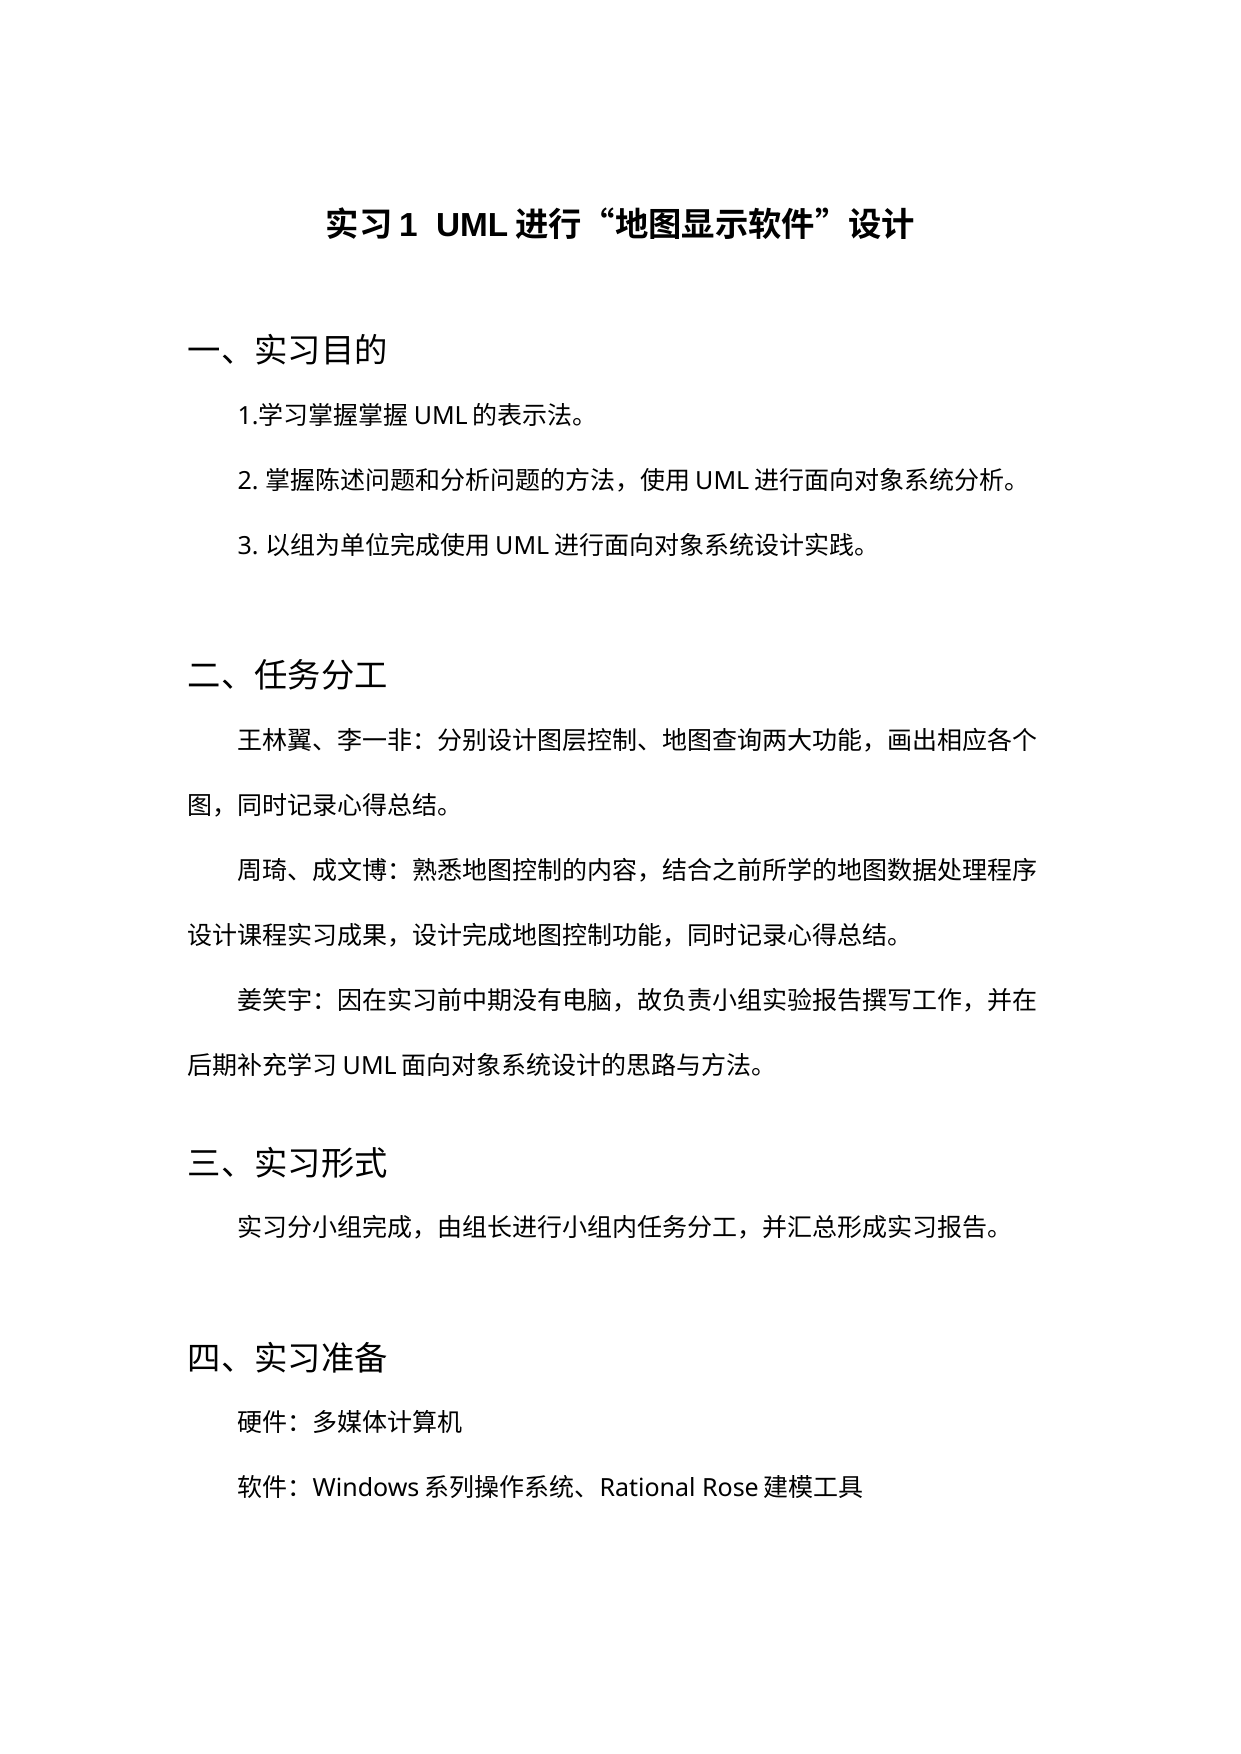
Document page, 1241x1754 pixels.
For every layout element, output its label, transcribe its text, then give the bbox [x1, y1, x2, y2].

text 周琦、成文博：熟悉地图控制的内容，结合之前所学的地图数据处理程序设计课程实习成果，设计完成地图控制功能，同时记录心得总结。 [187, 836, 1053, 966]
text 软件：Windows系列操作系统、Rational Rose建模工具 [187, 1453, 1053, 1518]
text 硬件：多媒体计算机 [187, 1388, 1053, 1453]
text 姜笑宇：因在实习前中期没有电脑，故负责小组实验报告撰写工作，并在后期补充学习UML面向对象系统设计的思路与方法。 [187, 966, 1053, 1096]
text 四、实习准备 [187, 1323, 1053, 1388]
text 三、实习形式 [187, 1128, 1053, 1193]
text 二、任务分工 [187, 641, 1053, 706]
text 实习分小组完成，由组长进行小组内任务分工，并汇总形成实习报告。 [187, 1193, 1053, 1258]
text 王林翼、李一非：分别设计图层控制、地图查询两大功能，画出相应各个图，同时记录心得总结。 [187, 706, 1053, 836]
subtitle 实习1 UML进行“地图显示软件”设计 [187, 189, 1053, 254]
text 1.学习掌握掌握UML的表示法。 [187, 381, 1053, 446]
text 2. 掌握陈述问题和分析问题的方法，使用UML进行面向对象系统分析。 [187, 446, 1053, 511]
text 一、实习目的 [187, 316, 1053, 381]
text 3. 以组为单位完成使用UML进行面向对象系统设计实践。 [187, 511, 1053, 576]
